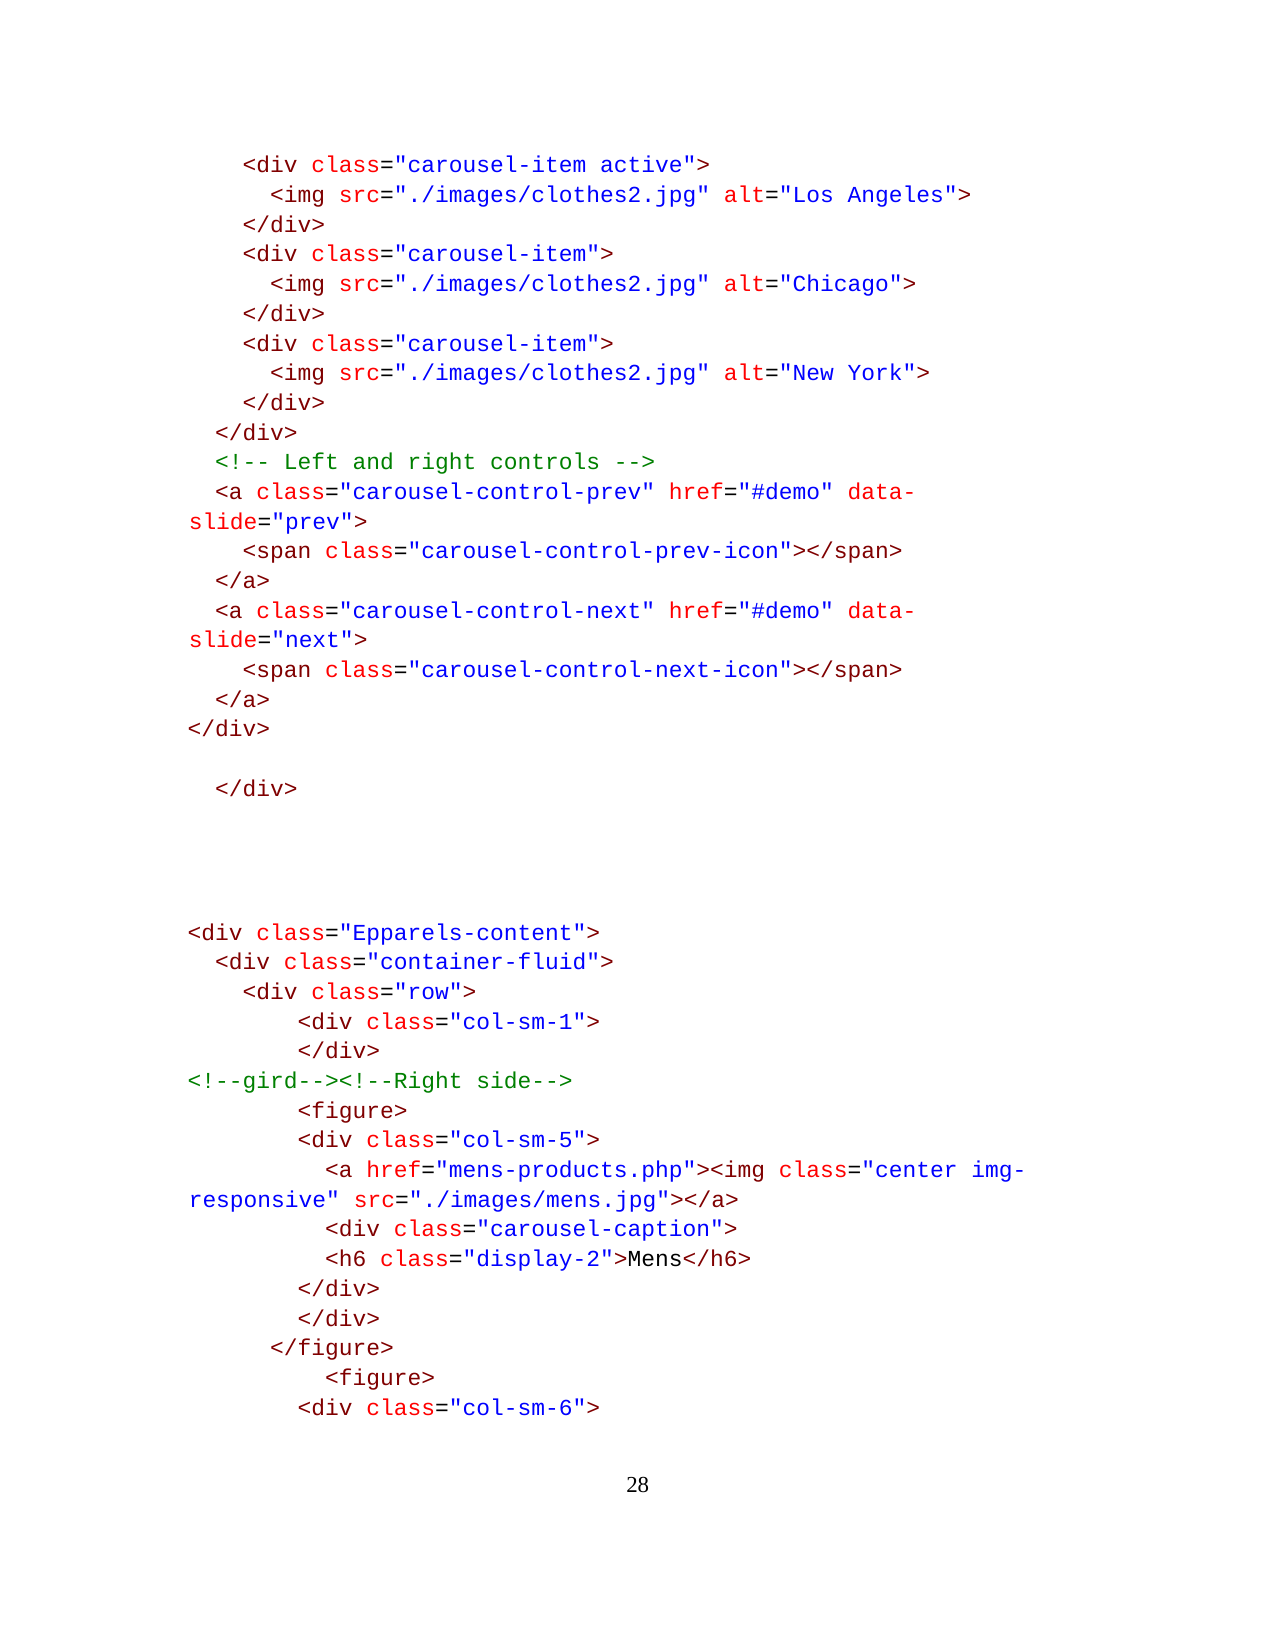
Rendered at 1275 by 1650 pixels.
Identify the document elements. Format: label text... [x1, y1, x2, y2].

text <h6 class="display-2">Mens</h6> [187, 1244, 1087, 1273]
text <div class="col-sm-6"> [187, 1392, 1087, 1422]
text <img src="./images/clothes2.jpg" alt="Los Angeles"> [187, 180, 1087, 209]
text <img src="./images/clothes2.jpg" alt="Chicago"> [187, 269, 1087, 298]
text <div class="col-sm-1"> [187, 1006, 1087, 1036]
text <div class="Epparels-content"> [187, 917, 1087, 947]
text <span class="carousel-control-prev-icon"></span> [187, 536, 1087, 566]
text </div> [187, 298, 1087, 328]
text <div class="carousel-caption"> [187, 1214, 1087, 1244]
text </figure> [187, 1333, 1087, 1362]
text </div> [187, 773, 1087, 803]
text <a href="mens-products.php"><img class="center img-responsive" src="./images/mens.jpg"></a> [187, 1155, 1087, 1214]
text </div> [187, 1303, 1087, 1333]
text <div class="row"> [187, 977, 1087, 1006]
text <div class="carousel-item"> [187, 239, 1087, 269]
text </div> [187, 387, 1087, 417]
text </div> [187, 1273, 1087, 1303]
text <div class="container-fluid"> [187, 947, 1087, 977]
text <!--gird--><!--Right side--> [187, 1066, 1087, 1095]
text </div> [187, 1036, 1087, 1066]
text <a class="carousel-control-next" href="#demo" data-slide="next"> [187, 595, 1087, 655]
text </div> [187, 417, 1087, 447]
text <figure> [187, 1362, 1087, 1392]
text </a> [187, 684, 1087, 714]
text <div class="carousel-item active"> [187, 150, 1087, 180]
text </a> [187, 566, 1087, 595]
text <div class="carousel-item"> [187, 328, 1087, 358]
text <span class="carousel-control-next-icon"></span> [187, 655, 1087, 684]
text <!-- Left and right controls --> [187, 447, 1087, 477]
text <div class="col-sm-5"> [187, 1125, 1087, 1155]
text <figure> [187, 1095, 1087, 1125]
text </div> [187, 209, 1087, 239]
text </div> [187, 714, 1087, 744]
text <a class="carousel-control-prev" href="#demo" data-slide="prev"> [187, 477, 1087, 536]
text <img src="./images/clothes2.jpg" alt="New York"> [187, 358, 1087, 387]
